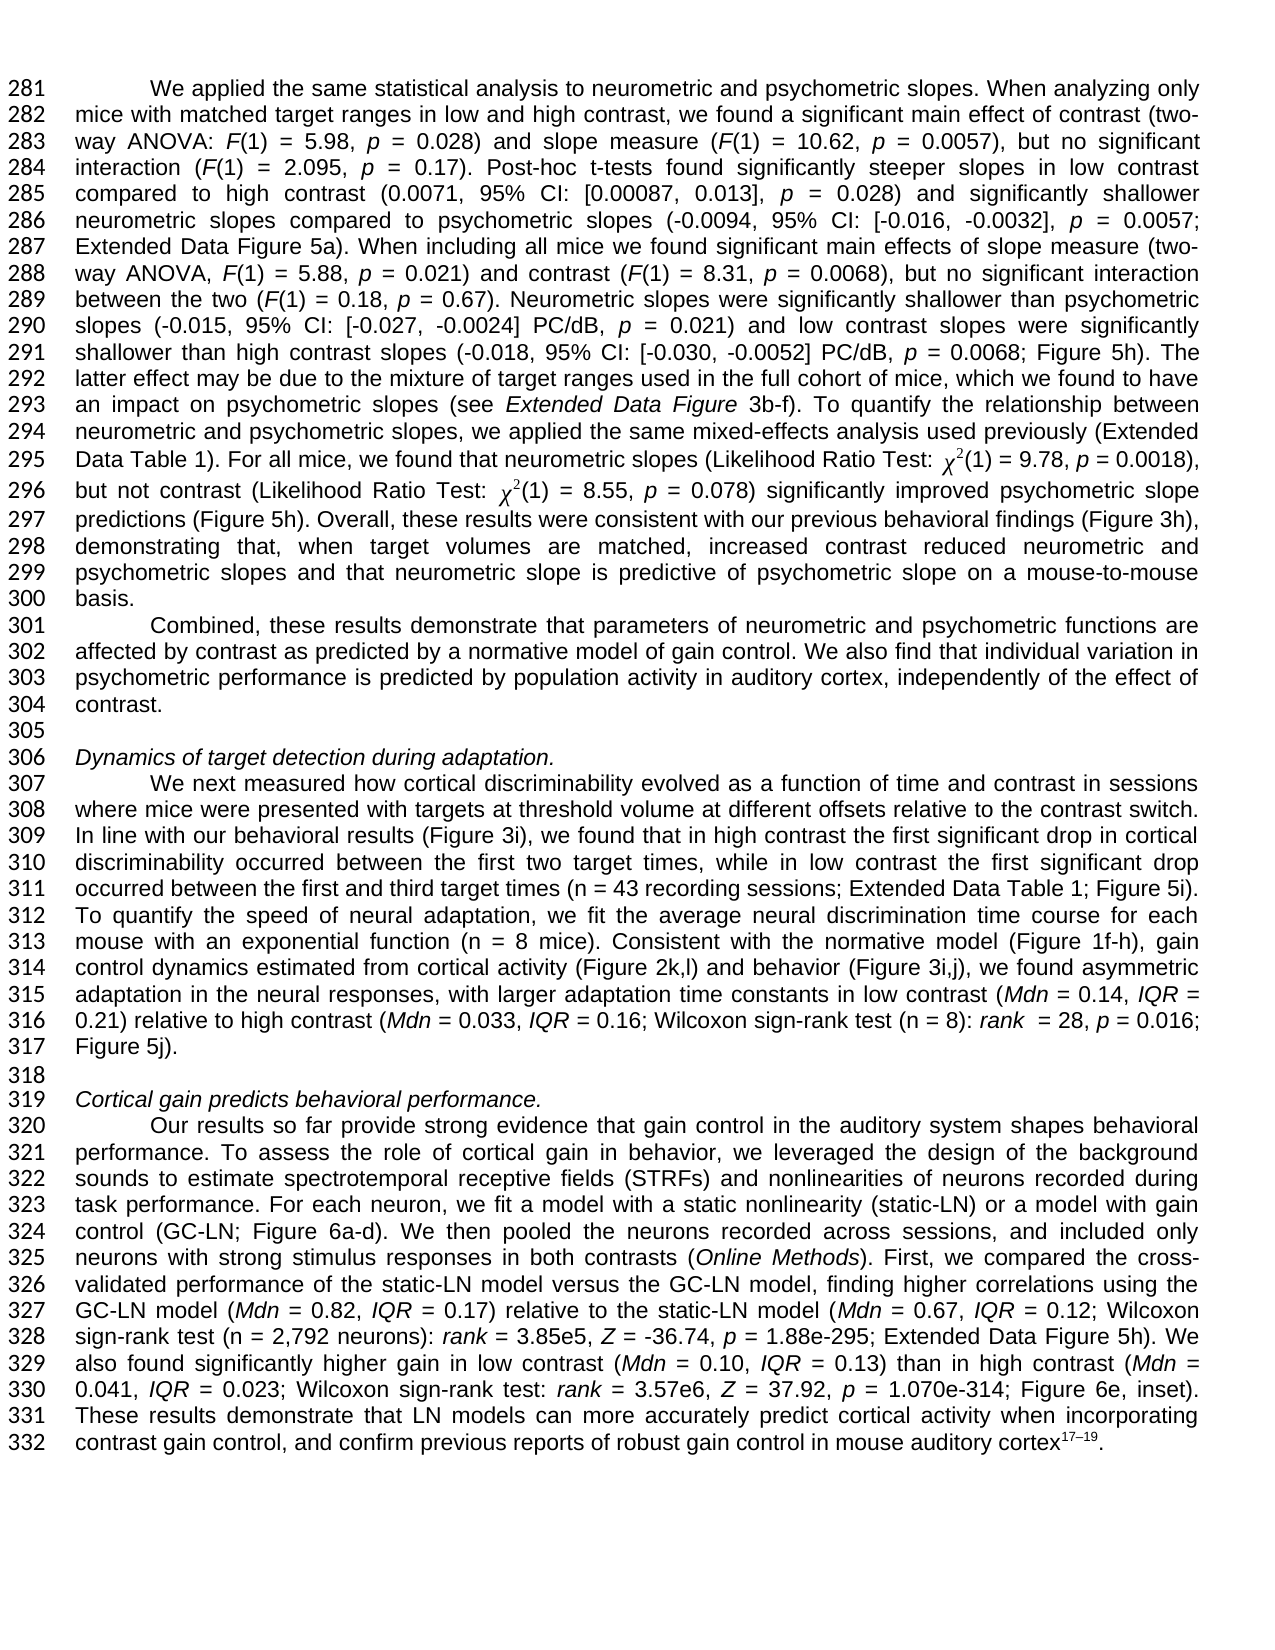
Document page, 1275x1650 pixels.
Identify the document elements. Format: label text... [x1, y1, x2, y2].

text Cortical gain predicts behavioral performance. [75, 1086, 1200, 1112]
text We next measured how cortical discriminability evolved as a function of time and contrast in sessions where mice were presented with targets at threshold volume at different offsets relative to the contrast switch. In line with our behavioral results (Figure 3i), we found that in high contrast the first significant drop in cortical discriminability occurred between the first two target times, while in low contrast the first significant drop occurred between the first and third target times (n = 43 recording sessions; Extended Data Table 1; Figure 5i). To quantify the speed of neural adaptation, we fit the average neural discrimination time course for each mouse with an exponential function (n = 8 mice). Consistent with the normative model (Figure 1f-h), gain control dynamics estimated from cortical activity (Figure 2k,l) and behavior (Figure 3i,j), we found asymmetric adaptation in the neural responses, with larger adaptation time constants in low contrast (Mdn = 0.14, IQR = 0.21) relative to high contrast (Mdn = 0.033, IQR = 0.16; Wilcoxon sign-rank test (n = 8): rank = 28, p = 0.016; Figure 5j). [75, 770, 1200, 1060]
text Dynamics of target detection during adaptation. [75, 743, 1200, 770]
text Combined, these results demonstrate that parameters of neurometric and psychometric functions are affected by contrast as predicted by a normative model of gain control. We also find that individual variation in psychometric performance is predicted by population activity in auditory cortex, independently of the effect of contrast. [75, 612, 1200, 717]
text We applied the same statistical analysis to neurometric and psychometric slopes. When analyzing only mice with matched target ranges in low and high contrast, we found a significant main effect of contrast (two-way ANOVA: F(1) = 5.98, p = 0.028) and slope measure (F(1) = 10.62, p = 0.0057), but no significant interaction (F(1) = 2.095, p = 0.17). Post-hoc t-tests found significantly steeper slopes in low contrast compared to high contrast (0.0071, 95% CI: [0.00087, 0.013], p = 0.028) and significantly shallower neurometric slopes compared to psychometric slopes (-0.0094, 95% CI: [-0.016, -0.0032], p = 0.0057; Extended Data Figure 5a). When including all mice we found significant main effects of slope measure (two-way ANOVA, F(1) = 5.88, p = 0.021) and contrast (F(1) = 8.31, p = 0.0068), but no significant interaction between the two (F(1) = 0.18, p = 0.67). Neurometric slopes were significantly shallower than psychometric slopes (-0.015, 95% CI: [-0.027, -0.0024] PC/dB, p = 0.021) and low contrast slopes were significantly shallower than high contrast slopes (-0.018, 95% CI: [-0.030, -0.0052] PC/dB, p = 0.0068; Figure 5h). The latter effect may be due to the mixture of target ranges used in the full cohort of mice, which we found to have an impact on psychometric slopes (see Extended Data Figure 3b-f). To quantify the relationship between neurometric and psychometric slopes, we applied the same mixed-effects analysis used previously (Extended Data Table 1). For all mice, we found that neurometric slopes (Likelihood Ratio Test: (1) = 9.78, p = 0.0018), but not contrast (Likelihood Ratio Test: (1) = 8.55, p = 0.078) significantly improved psychometric slope predictions (Figure 5h). Overall, these results were consistent with our previous behavioral findings (Figure 3h), demonstrating that, when target volumes are matched, increased contrast reduced neurometric and psychometric slopes and that neurometric slope is predictive of psychometric slope on a mouse-to-mouse basis. [75, 75, 1200, 612]
text Our results so far provide strong evidence that gain control in the auditory system shapes behavioral performance. To assess the role of cortical gain in behavior, we leveraged the design of the background sounds to estimate spectrotemporal receptive fields (STRFs) and nonlinearities of neurons recorded during task performance. For each neuron, we fit a model with a static nonlinearity (static-LN) or a model with gain control (GC-LN; Figure 6a-d). We then pooled the neurons recorded across sessions, and included only neurons with strong stimulus responses in both contrasts (Online Methods). First, we compared the cross-validated performance of the static-LN model versus the GC-LN model, finding higher correlations using the GC-LN model (Mdn = 0.82, IQR = 0.17) relative to the static-LN model (Mdn = 0.67, IQR = 0.12; Wilcoxon sign-rank test (n = 2,792 neurons): rank = 3.85e5, Z = -36.74, p = 1.88e-295; Extended Data Figure 5h). We also found significantly higher gain in low contrast (Mdn = 0.10, IQR = 0.13) than in high contrast (Mdn = 0.041, IQR = 0.023; Wilcoxon sign-rank test: rank = 3.57e6, Z = 37.92, p = 1.070e-314; Figure 6e, inset). These results demonstrate that LN models can more accurately predict cortical activity when incorporating contrast gain control, and confirm previous reports of robust gain control in mouse auditory cortex17–19. [75, 1112, 1200, 1455]
